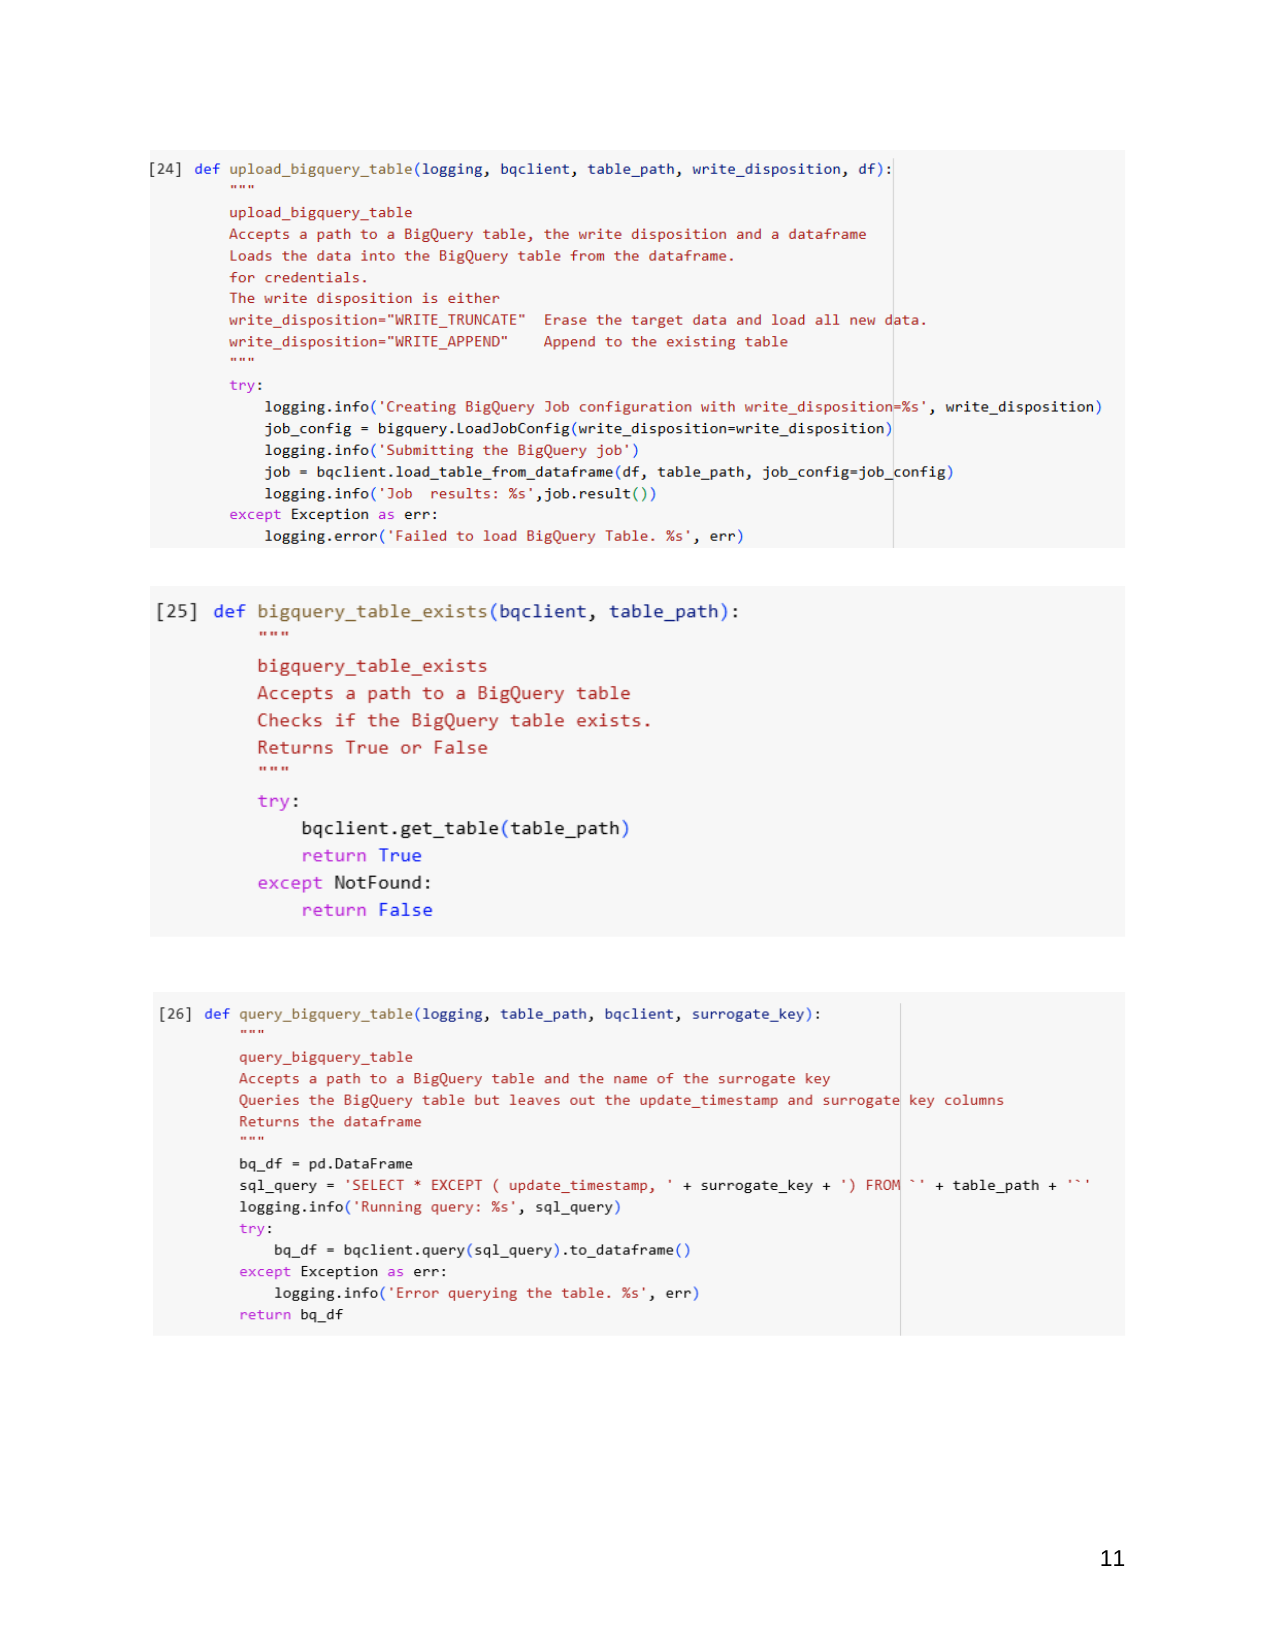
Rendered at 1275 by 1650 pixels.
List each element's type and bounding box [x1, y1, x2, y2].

picture [150, 586, 1125, 955]
picture [150, 150, 1125, 548]
picture [150, 992, 1125, 1347]
